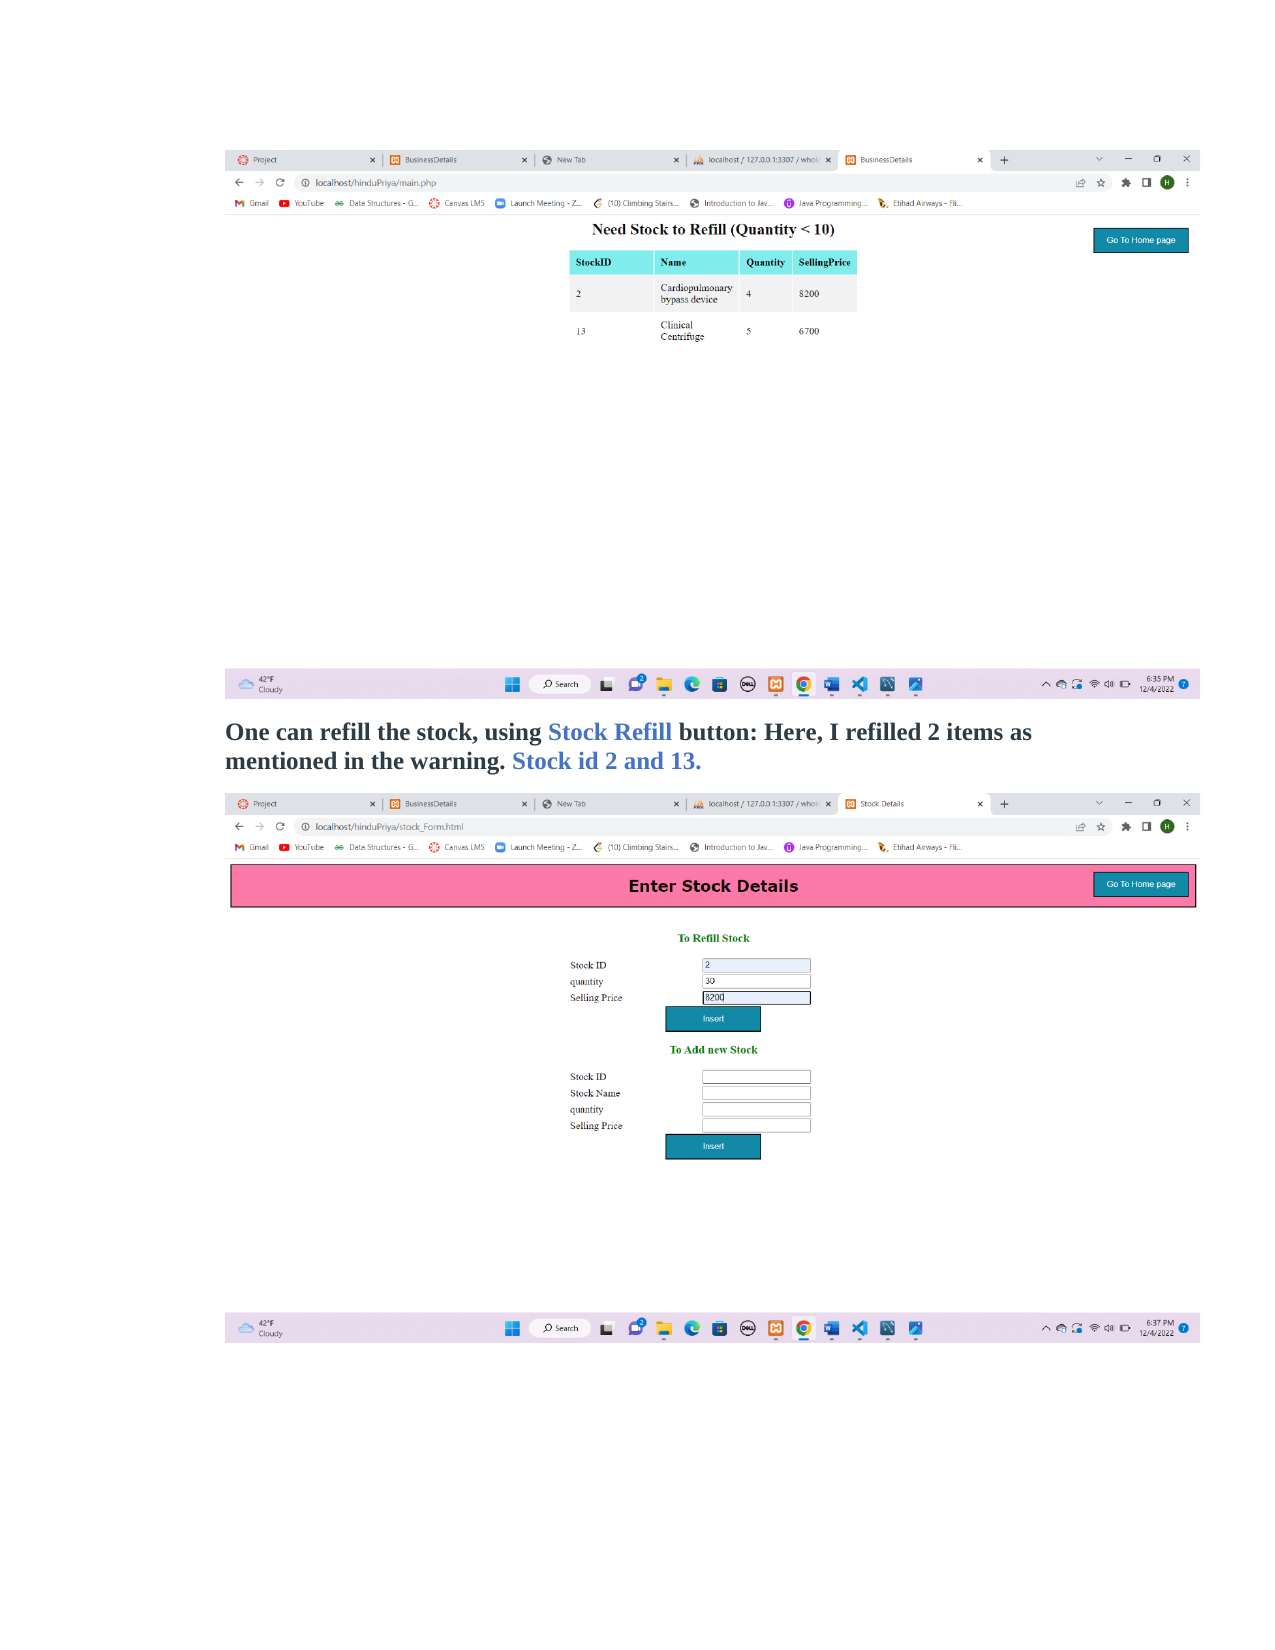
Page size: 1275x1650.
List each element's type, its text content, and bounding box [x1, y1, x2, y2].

text One can refill the stock, using Stock Refill button: Here, I refilled 2 items as mentioned in the warning. Stock id 2 and 13. [225, 717, 1125, 775]
picture [225, 150, 1200, 699]
picture [225, 793, 1200, 1343]
